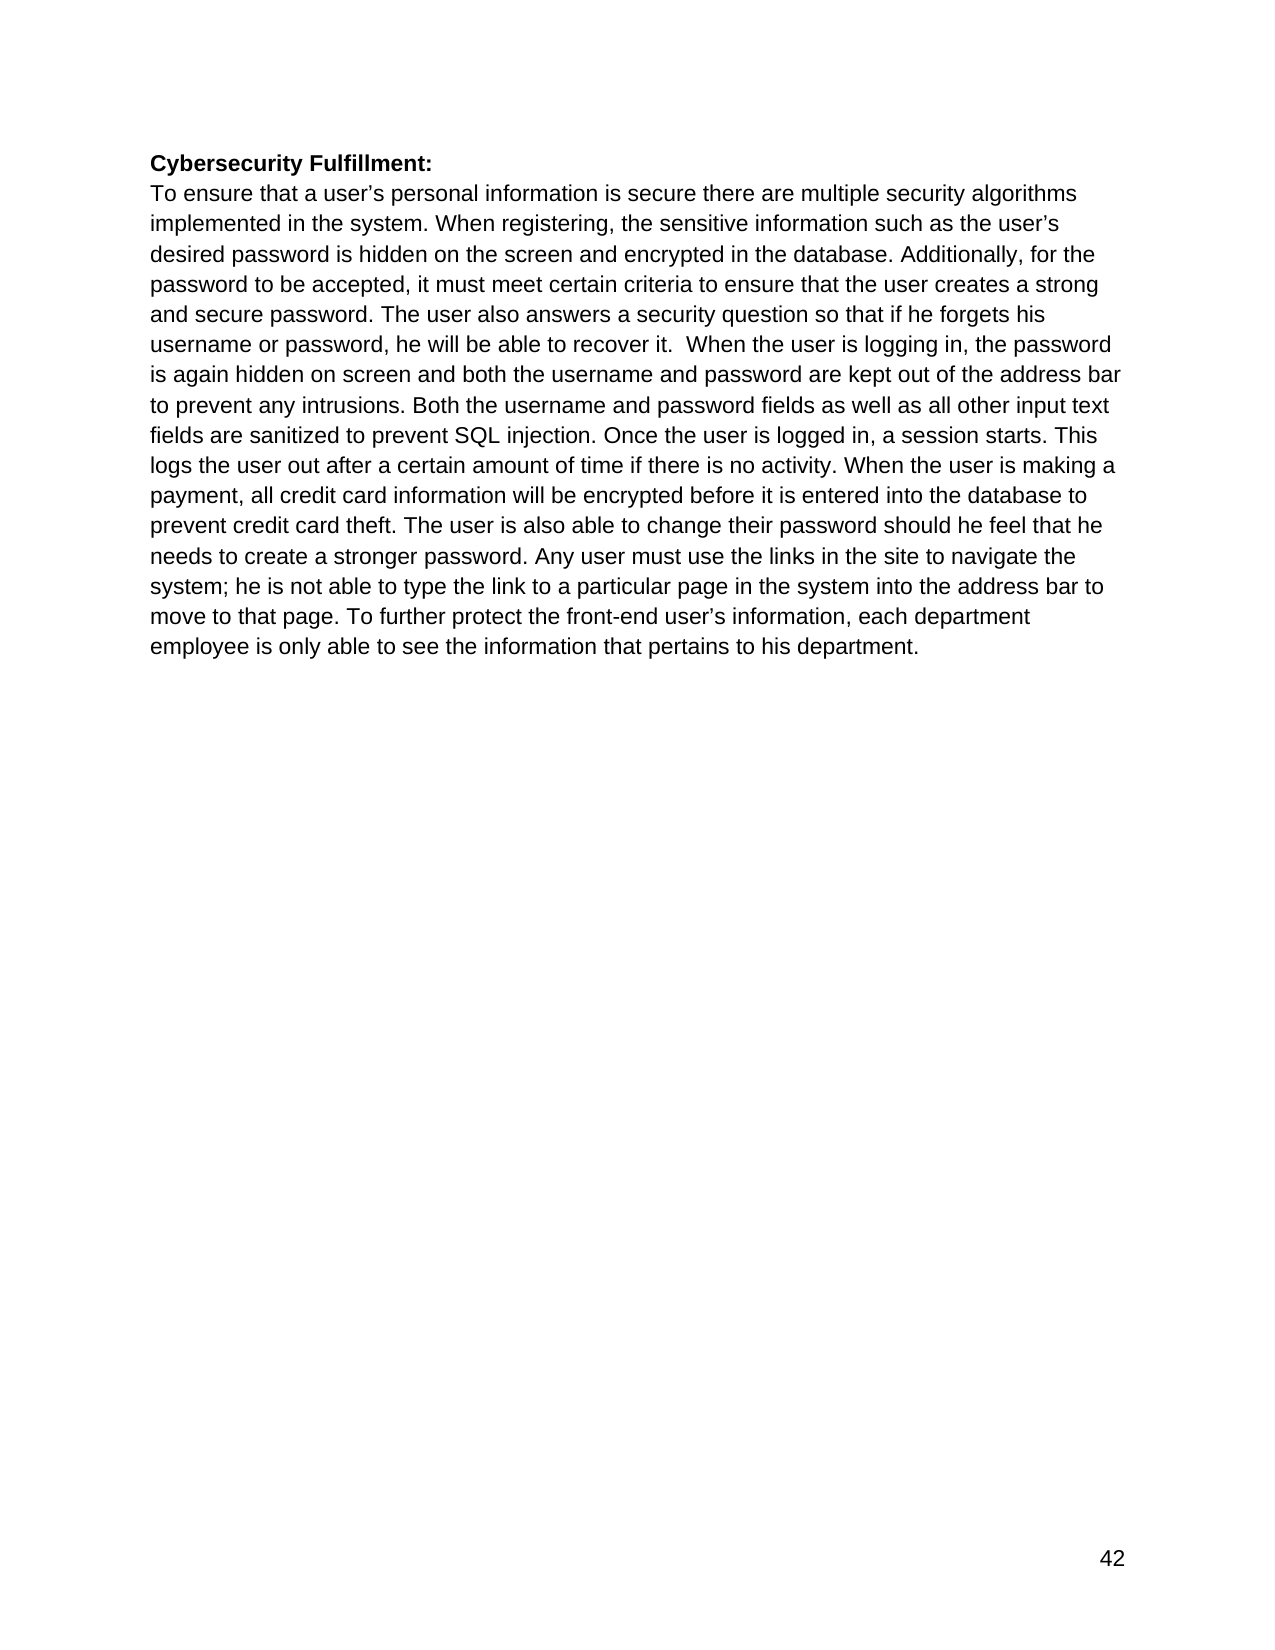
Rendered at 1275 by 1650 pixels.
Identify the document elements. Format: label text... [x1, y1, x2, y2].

text Cybersecurity Fulfillment: [150, 150, 1125, 176]
text To ensure that a user’s personal information is secure there are multiple security algorithms implemented in the system. When registering, the sensitive information such as the user’s desired password is hidden on the screen and encrypted in the database. Additionally, for the password to be accepted, it must meet certain criteria to ensure that the user creates a strong and secure password. The user also answers a security question so that if he forgets his username or password, he will be able to recover it. When the user is logging in, the password is again hidden on screen and both the username and password are kept out of the address bar to prevent any intrusions. Both the username and password fields as well as all other input text fields are sanitized to prevent SQL injection. Once the user is logged in, a session starts. This logs the user out after a certain amount of time if there is no activity. When the user is making a payment, all credit card information will be encrypted before it is entered into the database to prevent credit card theft. The user is also able to change their password should he feel that he needs to create a stronger password. Any user must use the links in the site to navigate the system; he is not able to type the link to a particular page in the system into the address bar to move to that page. To further protect the front-end user’s information, each department employee is only able to see the information that pertains to his department. [150, 180, 1125, 660]
